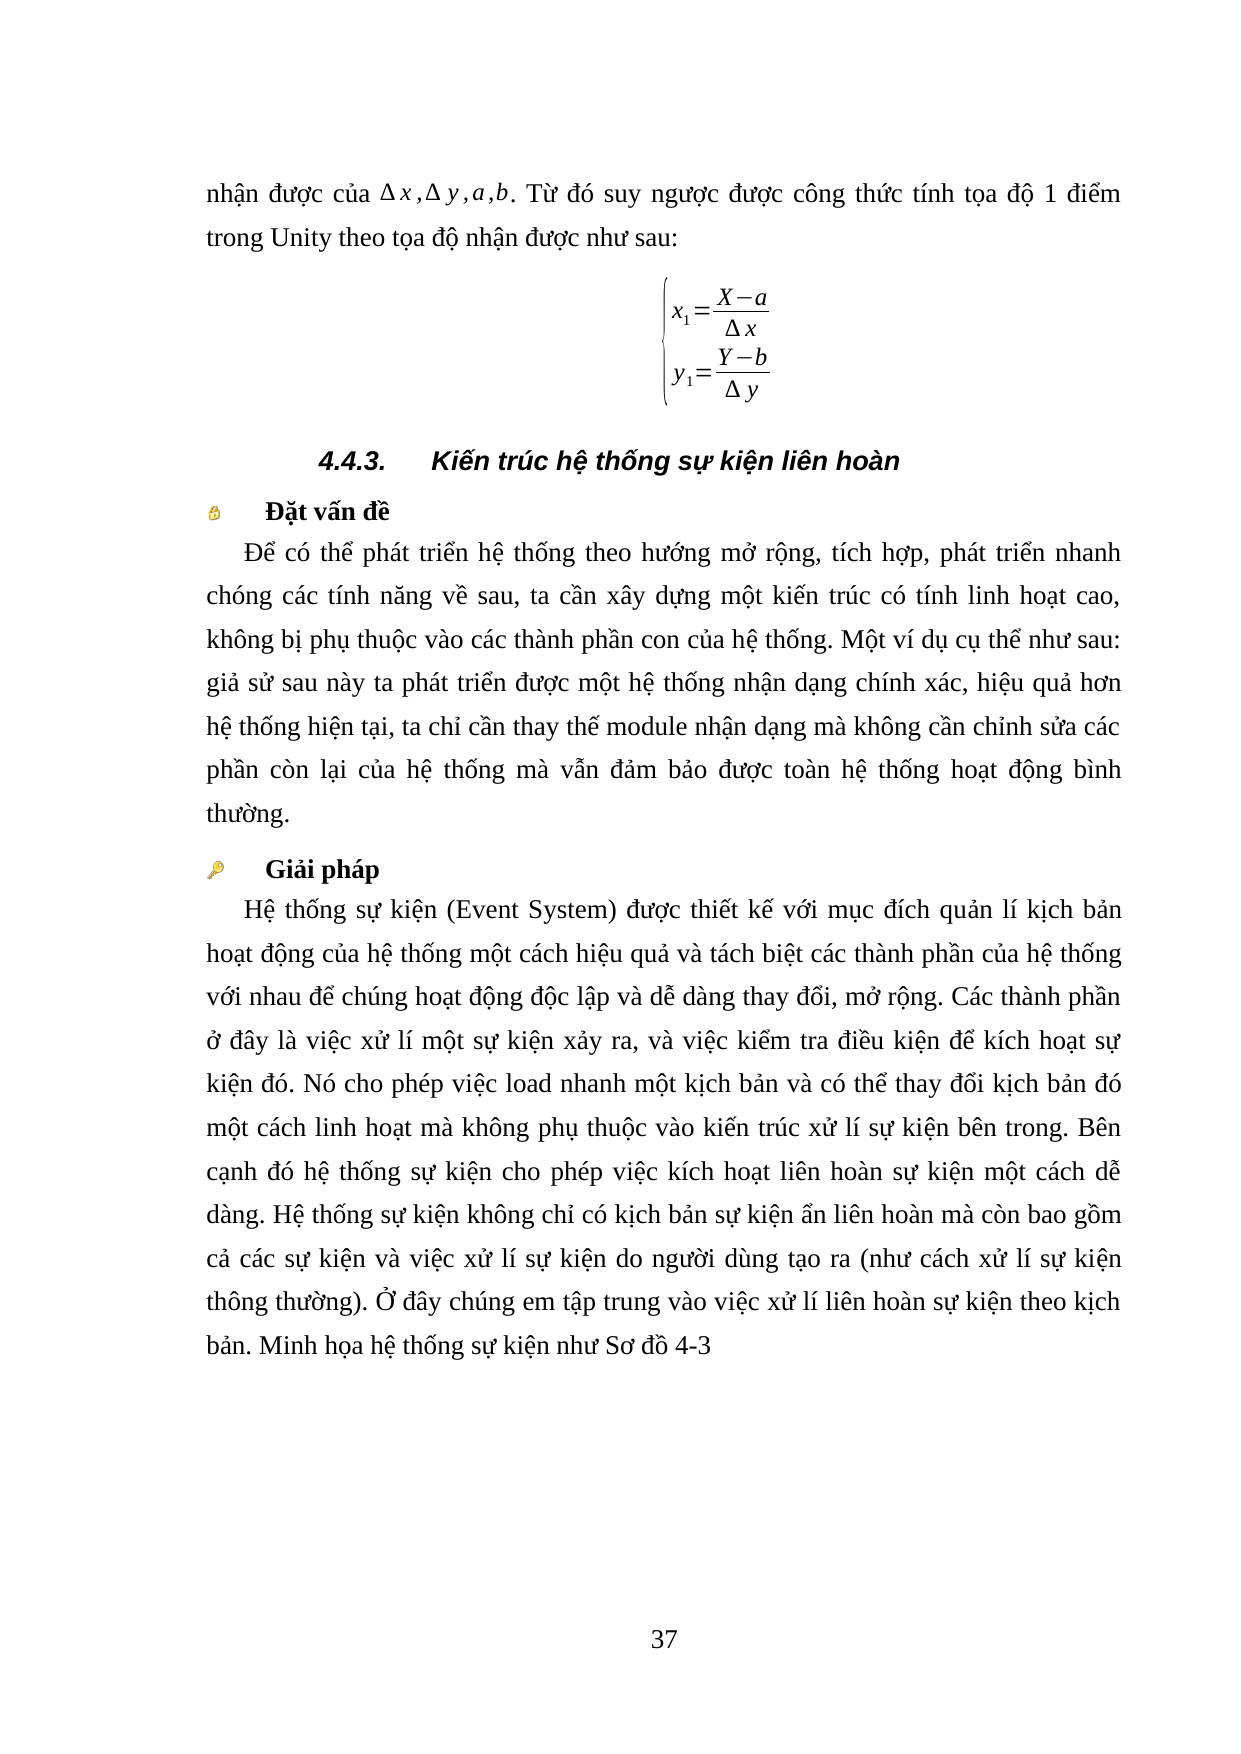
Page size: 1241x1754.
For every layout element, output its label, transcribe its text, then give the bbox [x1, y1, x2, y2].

subtitle Kiến trúc hệ thống sự kiện liên hoàn [281, 445, 1122, 477]
picture [207, 504, 221, 521]
text Để có thể phát triển hệ thống theo hướng mở rộng, tích hợp, phát triển nhanh chóng các tính năng về sau, ta cần xây dựng một kiến trúc có tính linh hoạt cao, không bị phụ thuộc vào các thành phần con của hệ thống. Một ví dụ cụ thể như sau: giả sử sau này ta phát triển được một hệ thống nhận dạng chính xác, hiệu quả hơn hệ thống hiện tại, ta chỉ cần thay thế module nhận dạng mà không cần chỉnh sửa các phần còn lại của hệ thống mà vẫn đảm bảo được toàn hệ thống hoạt động bình thường. [206, 536, 1122, 828]
text Giải pháp [206, 853, 1122, 884]
text Đặt vấn đề [206, 495, 1122, 526]
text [206, 177, 1122, 252]
picture [207, 861, 224, 879]
